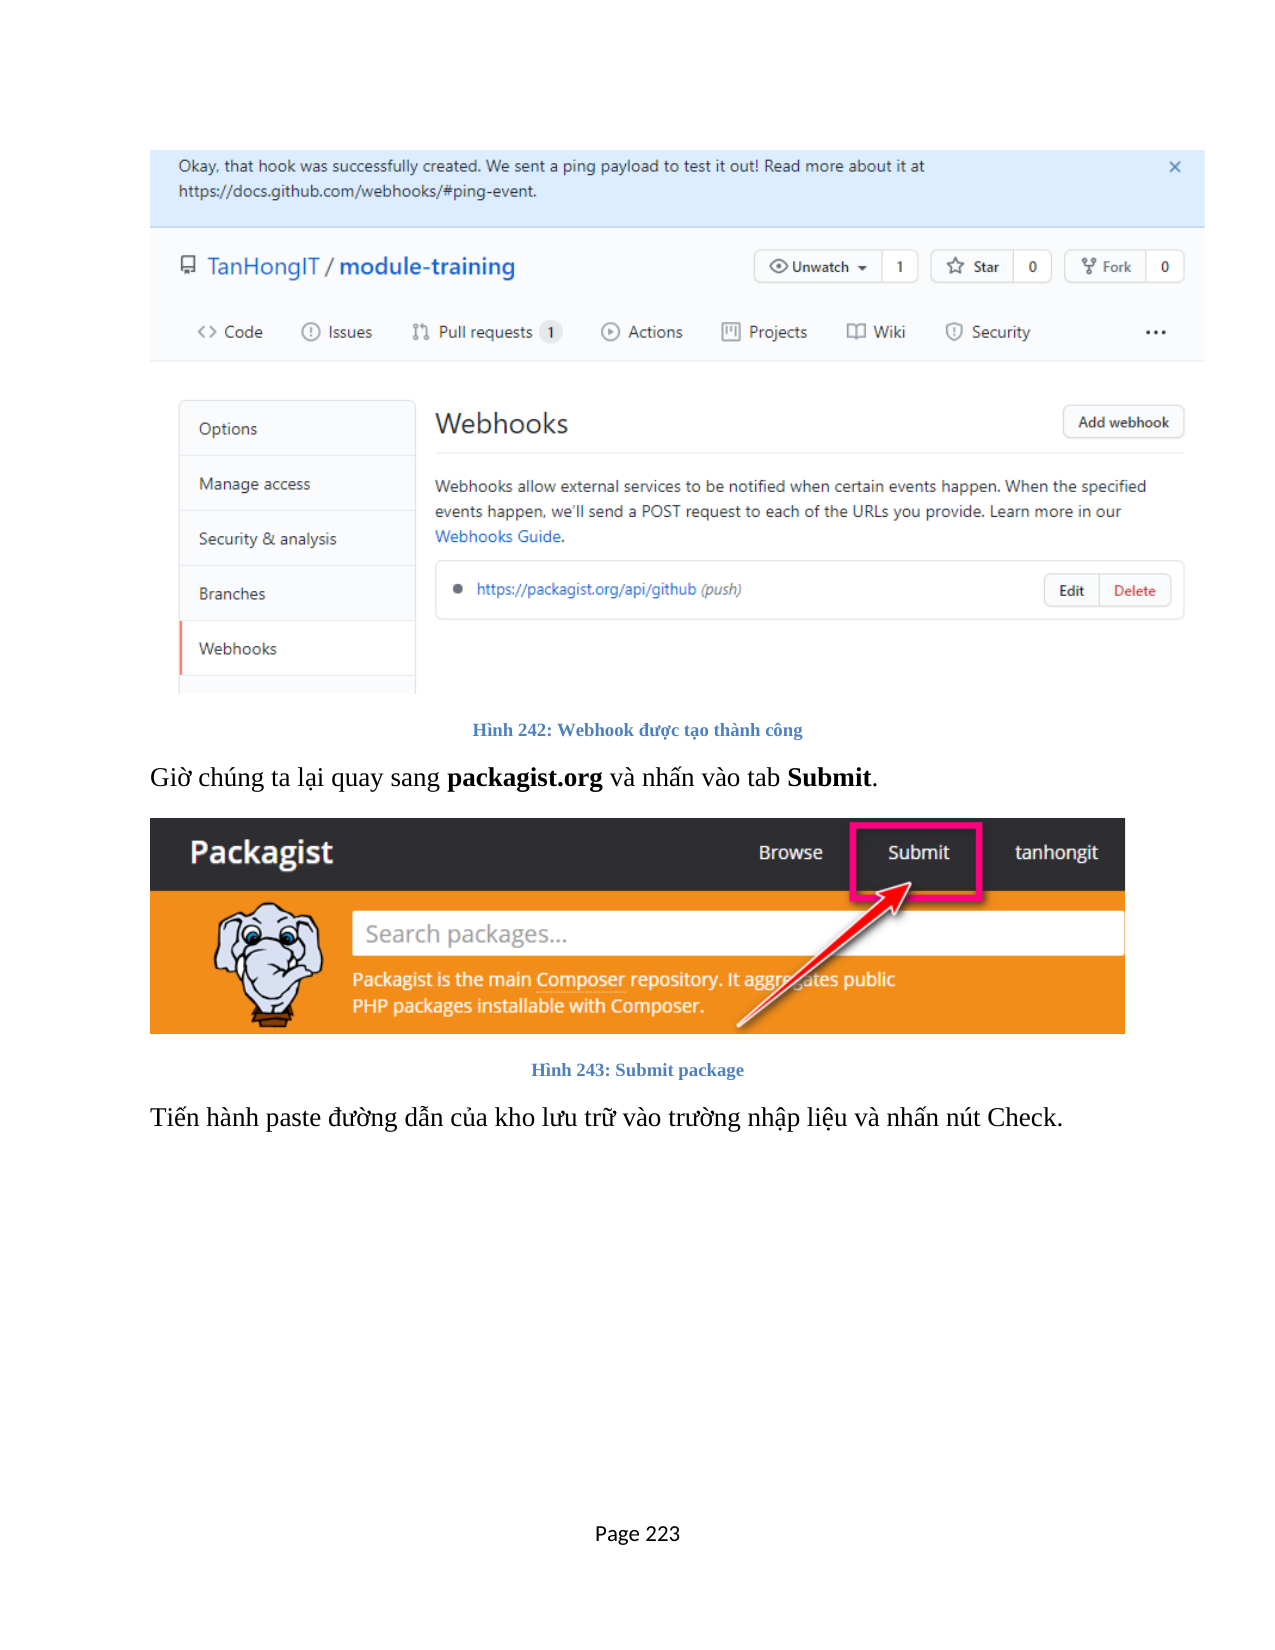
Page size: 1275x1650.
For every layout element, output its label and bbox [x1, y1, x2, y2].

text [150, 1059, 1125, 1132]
picture [150, 818, 1125, 1034]
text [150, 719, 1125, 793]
picture [150, 150, 1205, 694]
